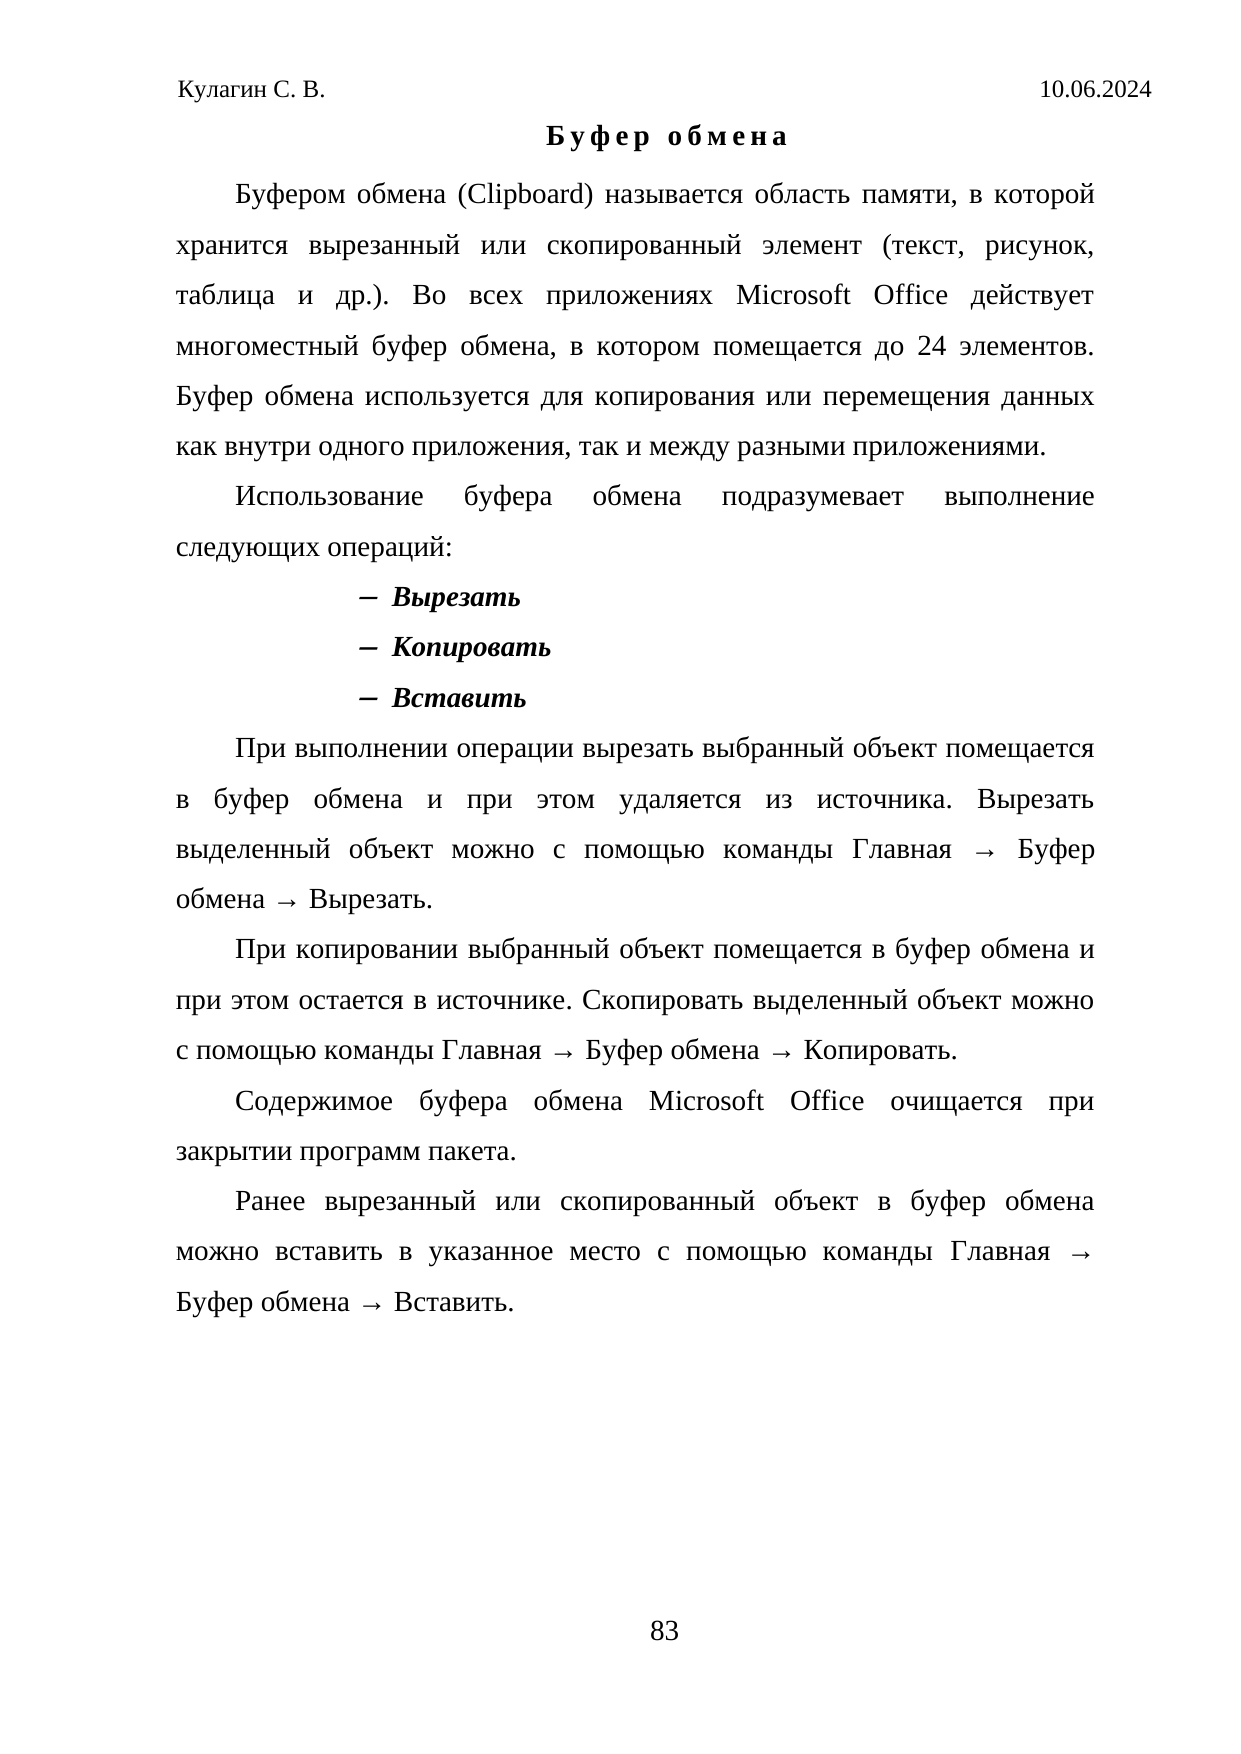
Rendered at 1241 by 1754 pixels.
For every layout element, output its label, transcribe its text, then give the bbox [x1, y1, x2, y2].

list Копировать [354, 629, 1095, 663]
list Вырезать [354, 579, 1095, 613]
text Содержимое буфера обмена Microsoft Office очищается при закрытии программ пакета. [176, 1083, 1095, 1166]
text При копировании выбранный объект помещается в буфер обмена и при этом остается в источнике. Скопировать выделенный объект можно с помощью команды Главная → Буфер обмена → Копировать. [176, 932, 1095, 1066]
text Использование буфера обмена подразумевает выполнение следующих операций: [176, 478, 1095, 562]
text При выполнении операции вырезать выбранный объект помещается в буфер обмена и при этом удаляется из источника. Вырезать выделенный объект можно с помощью команды Главная → Буфер обмена → Вырезать. [176, 730, 1095, 915]
text Ранее вырезанный или скопированный объект в буфер обмена можно вставить в указанное место с помощью команды Главная → Буфер обмена → Вставить. [176, 1183, 1095, 1317]
text Буфером обмена (Clipboard) называется область памяти, в которой хранится вырезанный или скопированный элемент (текст, рисунок, таблица и др.). Во всех приложениях Microsoft Office действует многоместный буфер обмена, в котором помещается до 24 элементов. Буфер обмена используется для копирования или перемещения данных как внутри одного приложения, так и между разными приложениями. [176, 177, 1095, 462]
text Буфер обмена [237, 118, 1095, 152]
list Вставить [354, 680, 1095, 714]
